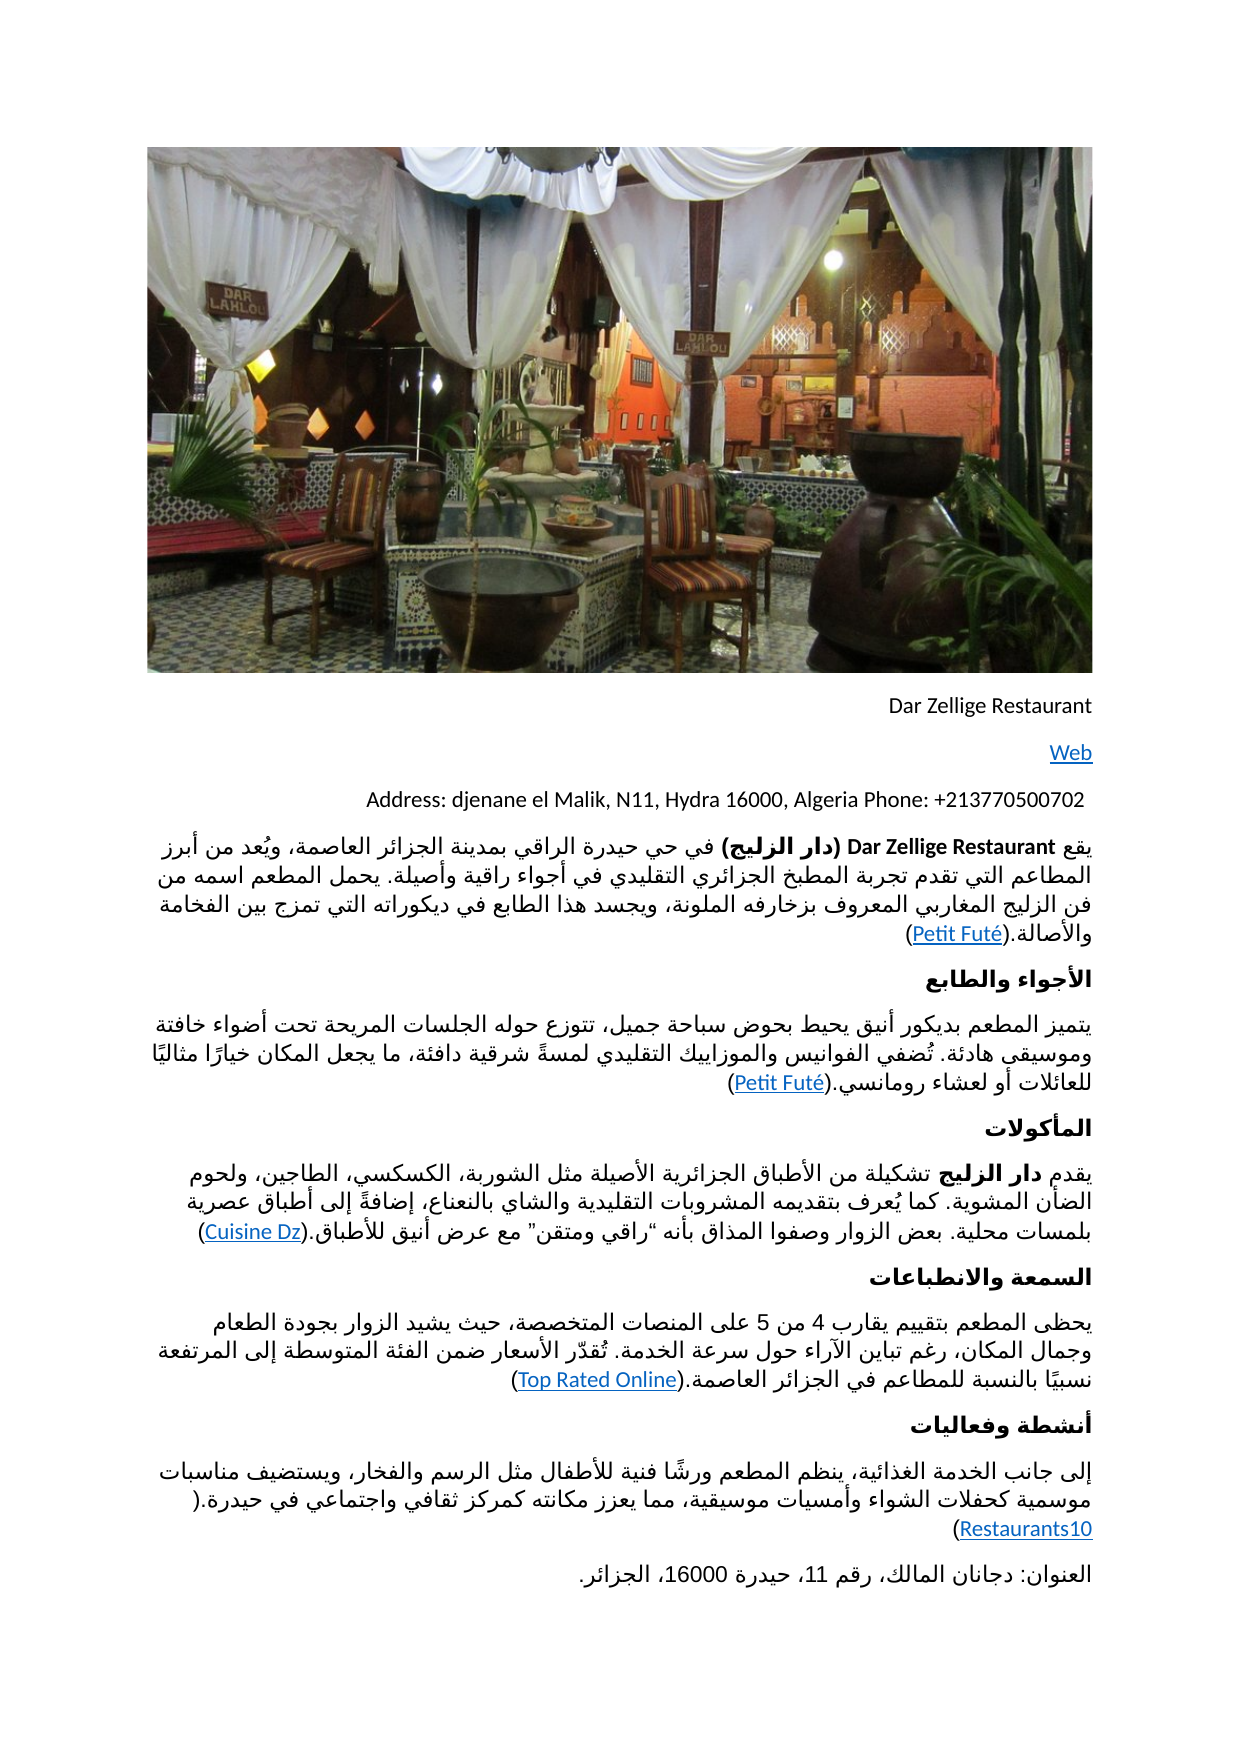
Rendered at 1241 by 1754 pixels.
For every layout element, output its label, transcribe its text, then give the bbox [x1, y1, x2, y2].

text يحظى المطعم بتقييم يقارب 4 من 5 على المنصات المتخصصة، حيث يشيد الزوار بجودة الطعام وجمال المكان، رغم تباين الآراء حول سرعة الخدمة. تُقدّر الأسعار ضمن الفئة المتوسطة إلى المرتفعة نسبيًا بالنسبة للمطاعم في الجزائر العاصمة.(Top Rated Online) [148, 1309, 1093, 1394]
text يقع Dar Zellige Restaurant (دار الزليج) في حي حيدرة الراقي بمدينة الجزائر العاصمة، ويُعد من أبرز المطاعم التي تقدم تجربة المطبخ الجزائري التقليدي في أجواء راقية وأصيلة. يحمل المطعم اسمه من فن الزليج المغاربي المعروف بزخارفه الملونة، ويجسد هذا الطابع في ديكوراته التي تمزج بين الفخامة والأصالة.(Petit Futé) [148, 832, 1093, 947]
text أنشطة وفعاليات [148, 1412, 1093, 1439]
text إلى جانب الخدمة الغذائية، ينظم المطعم ورشًا فنية للأطفال مثل الرسم والفخار، ويستضيف مناسبات موسمية كحفلات الشواء وأمسيات موسيقية، مما يعزز مكانته كمركز ثقافي واجتماعي في حيدرة.(Restaurants10) [148, 1458, 1093, 1543]
text المأكولات [148, 1115, 1093, 1141]
text يتميز المطعم بديكور أنيق يحيط بحوض سباحة جميل، تتوزع حوله الجلسات المريحة تحت أضواء خافتة وموسيقى هادئة. تُضفي الفوانيس والموزاييك التقليدي لمسةً شرقية دافئة، ما يجعل المكان خيارًا مثاليًا للعائلات أو لعشاء رومانسي.(Petit Futé) [148, 1011, 1093, 1096]
text Web [148, 738, 1093, 766]
text يقدم دار الزليج تشكيلة من الأطباق الجزائرية الأصيلة مثل الشوربة، الكسكسي، الطاجين، ولحوم الضأن المشوية. كما يُعرف بتقديمه المشروبات التقليدية والشاي بالنعناع، إضافةً إلى أطباق عصرية بلمسات محلية. بعض الزوار وصفوا المذاق بأنه “راقي ومتقن” مع عرض أنيق للأطباق.(Cuisine Dz) [148, 1160, 1093, 1245]
text Address: djenane el Malik, N11, Hydra 16000, Algeria Phone: +213770500702 [148, 785, 1093, 813]
text الأجواء والطابع [148, 966, 1093, 992]
text Dar Zellige Restaurant [148, 691, 1093, 719]
picture [147, 147, 1093, 673]
text السمعة والانطباعات [148, 1264, 1093, 1290]
text العنوان: دجانان المالك، رقم 11، حيدرة 16000، الجزائر. [148, 1561, 1093, 1588]
